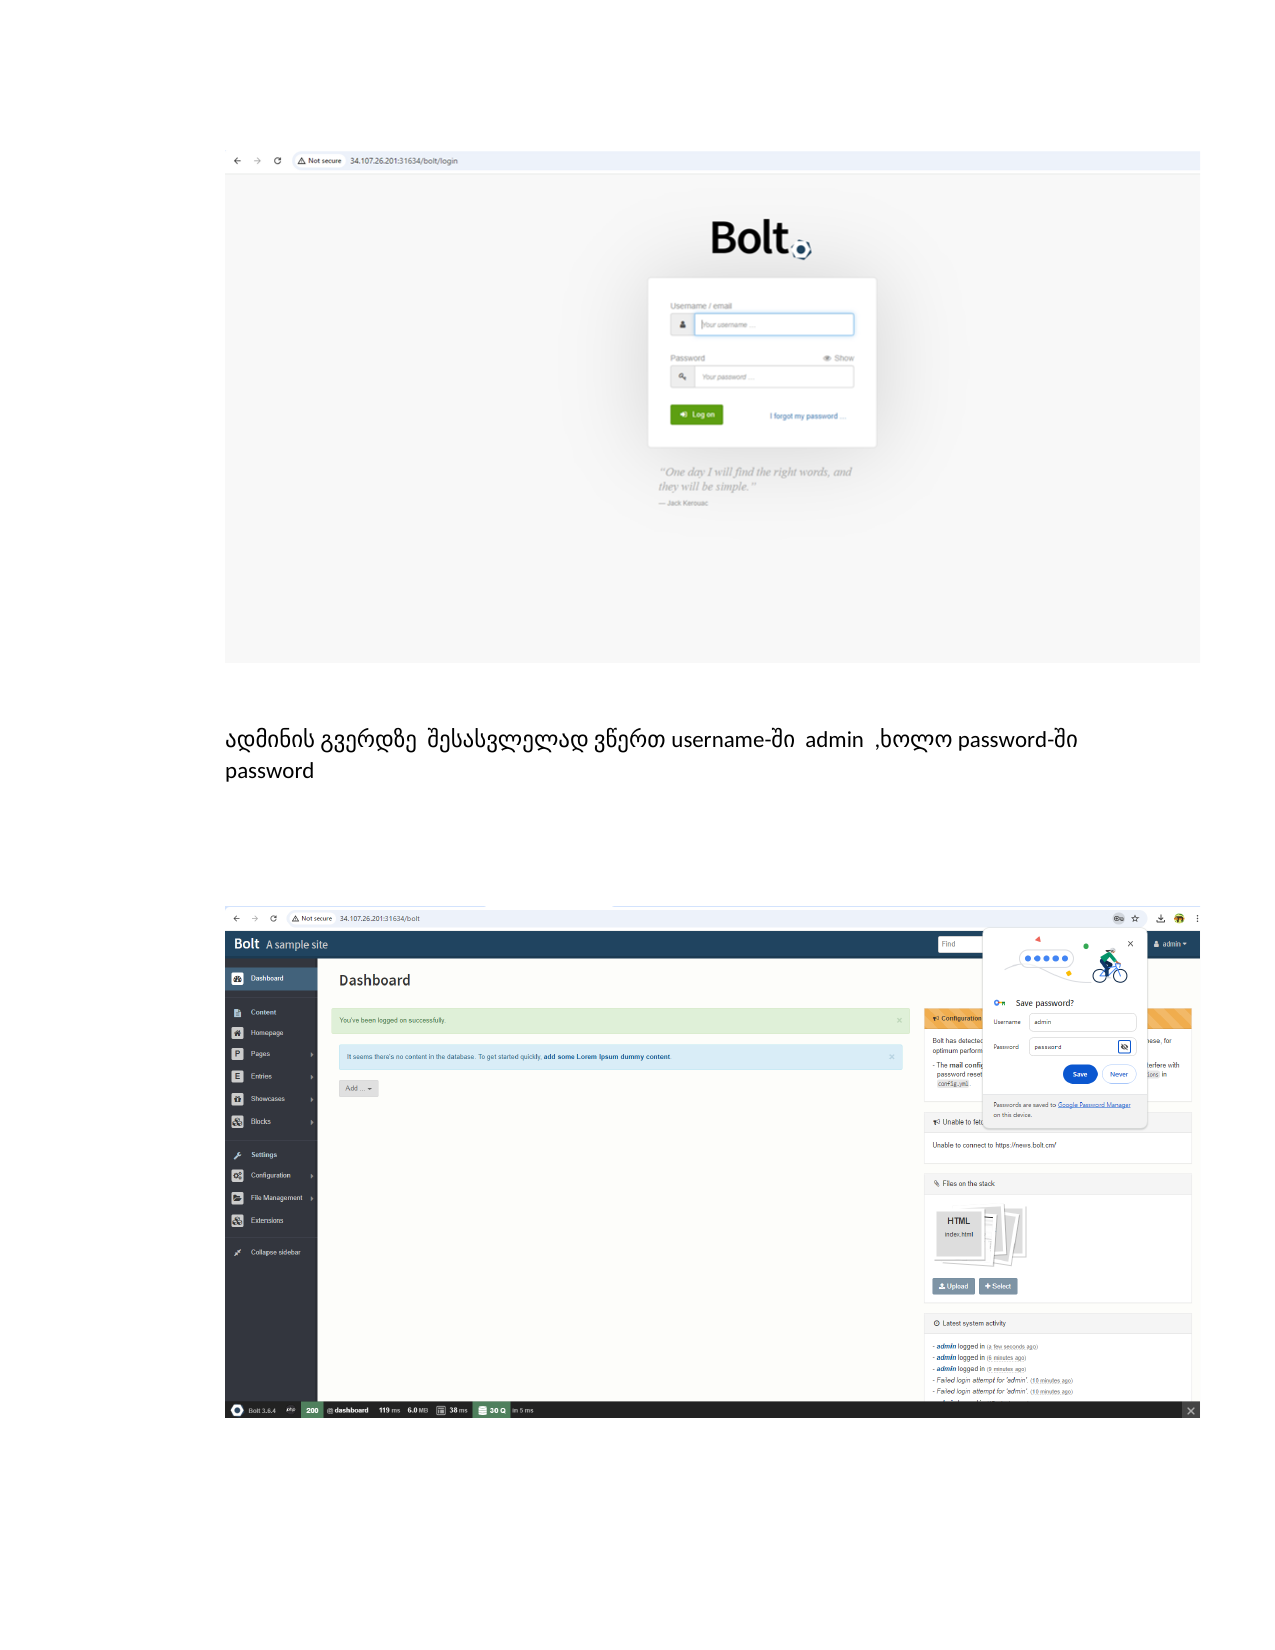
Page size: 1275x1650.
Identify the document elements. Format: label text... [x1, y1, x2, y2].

picture [225, 906, 1200, 1418]
picture [225, 150, 1200, 663]
list ადმინის გვერდზე შესასვლელად ვწერთ username-ში admin ,ხოლო password-ში password [225, 726, 1125, 784]
